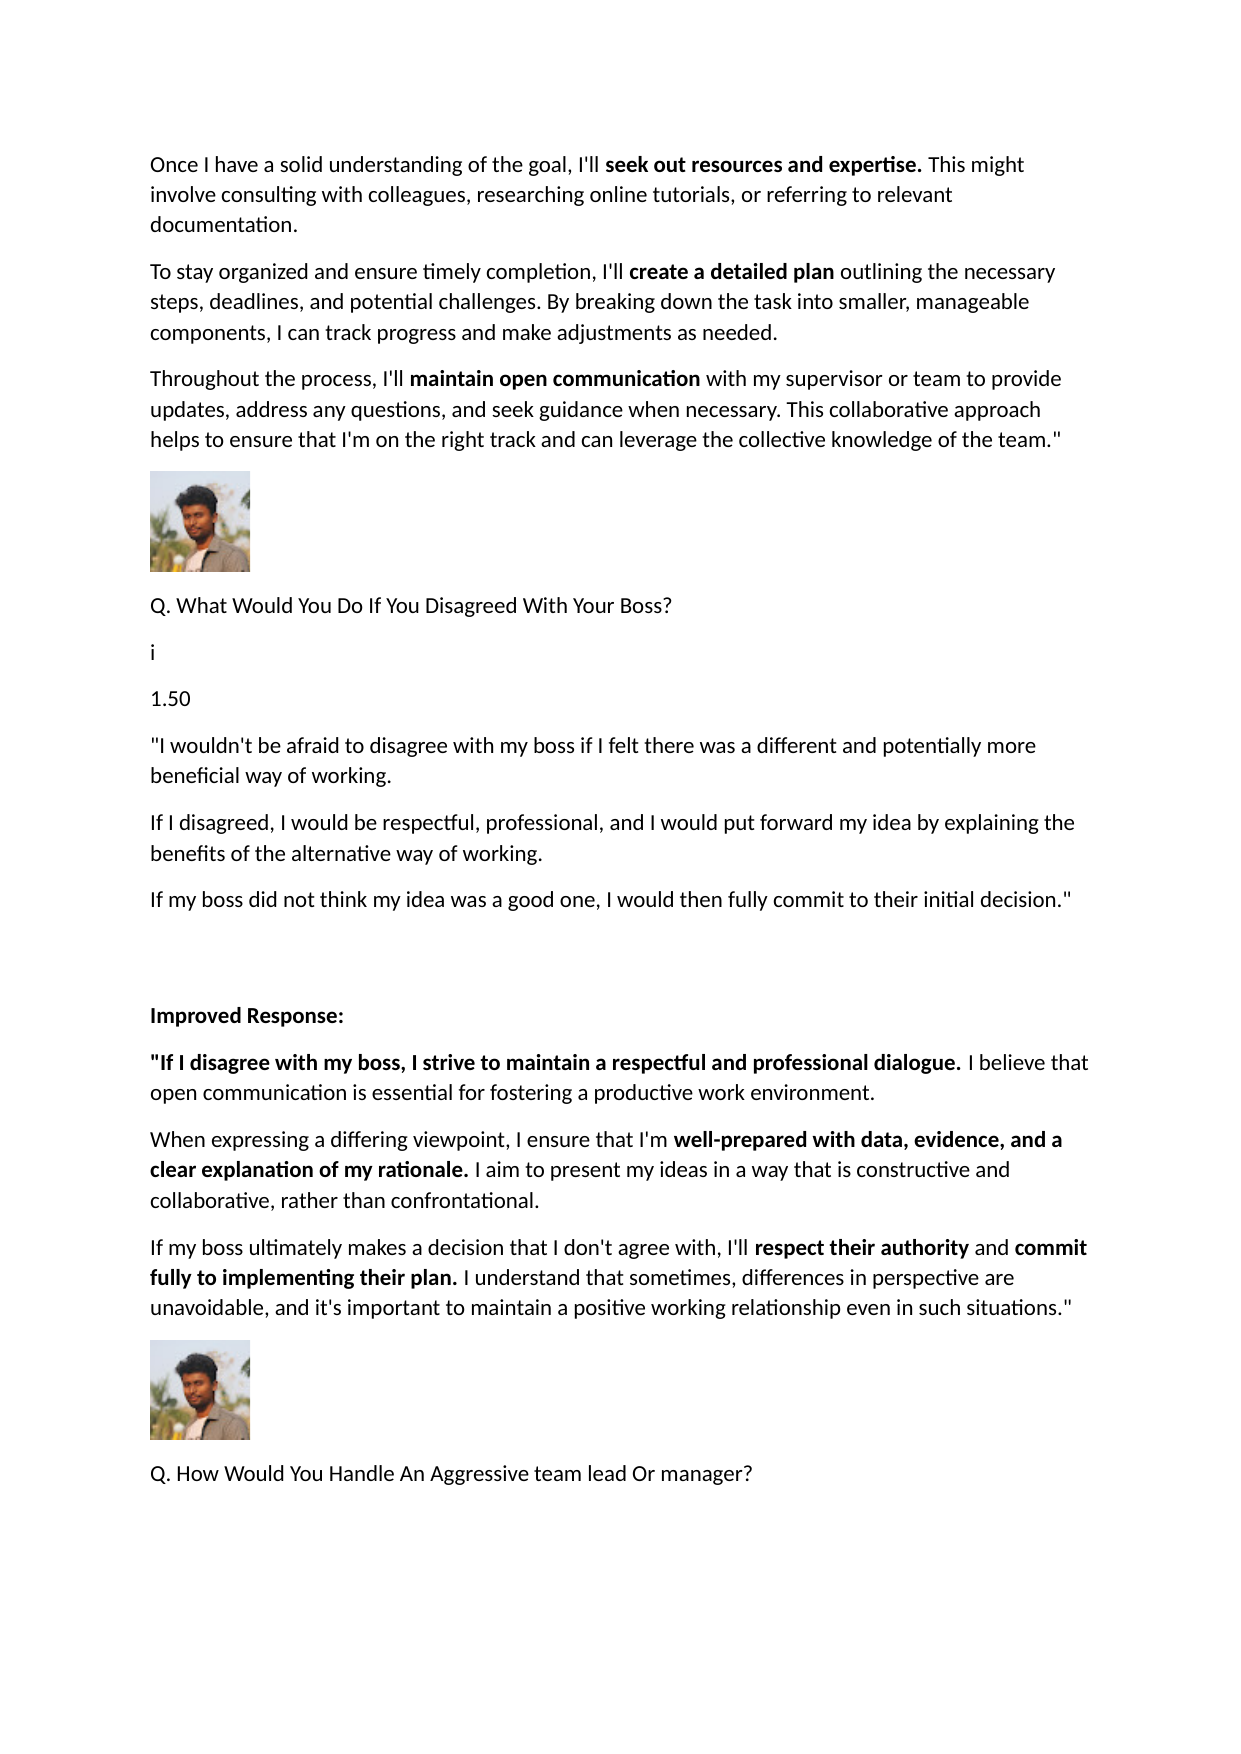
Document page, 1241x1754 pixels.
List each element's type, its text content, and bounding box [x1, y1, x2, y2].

text Throughout the process, I'll maintain open communication with my supervisor or team to provide updates, address any questions, and seek guidance when necessary. This collaborative approach helps to ensure that I'm on the right track and can leverage the collective knowledge of the team." [150, 364, 1090, 453]
text To stay organized and ensure timely completion, I'll create a detailed plan outlining the necessary steps, deadlines, and potential challenges. By breaking down the task into smaller, manageable components, I can track progress and make adjustments as needed. [150, 257, 1090, 346]
text Once I have a solid understanding of the goal, I'll seek out resources and expertise. This might involve consulting with colleagues, researching online tutorials, or referring to relevant documentation. [150, 150, 1090, 238]
text When expressing a differing viewpoint, I ensure that I'm well-prepared with data, evidence, and a clear explanation of my rationale. I aim to present my ideas in a way that is constructive and collaborative, rather than confrontational. [150, 1125, 1090, 1214]
picture [150, 471, 251, 572]
text "I wouldn't be afraid to disagree with my boss if I felt there was a different and potentially more beneficial way of working. [150, 731, 1090, 789]
picture [150, 1340, 251, 1440]
text "If I disagree with my boss, I strive to maintain a respectful and professional dialogue. I believe that open communication is essential for fostering a productive work environment. [150, 1048, 1090, 1106]
text 1.50 [150, 684, 1090, 712]
text If I disagreed, I would be respectful, professional, and I would put forward my idea by explaining the benefits of the alternative way of working. [150, 808, 1090, 867]
text Improved Response: [150, 1001, 1090, 1029]
text If my boss did not think my idea was a good one, I would then fully commit to their initial decision." [150, 886, 1090, 913]
text Q. How Would You Handle An Aggressive team lead Or manager? [150, 1459, 1090, 1487]
text Q. What Would You Do If You Disagreed With Your Boss? [150, 591, 1090, 619]
text If my boss ultimately makes a decision that I don't agree with, I'll respect their authority and commit fully to implementing their plan. I understand that sometimes, differences in perspective are unavoidable, and it's important to maintain a positive working relationship even in such situations." [150, 1233, 1090, 1321]
text i [150, 638, 1090, 666]
